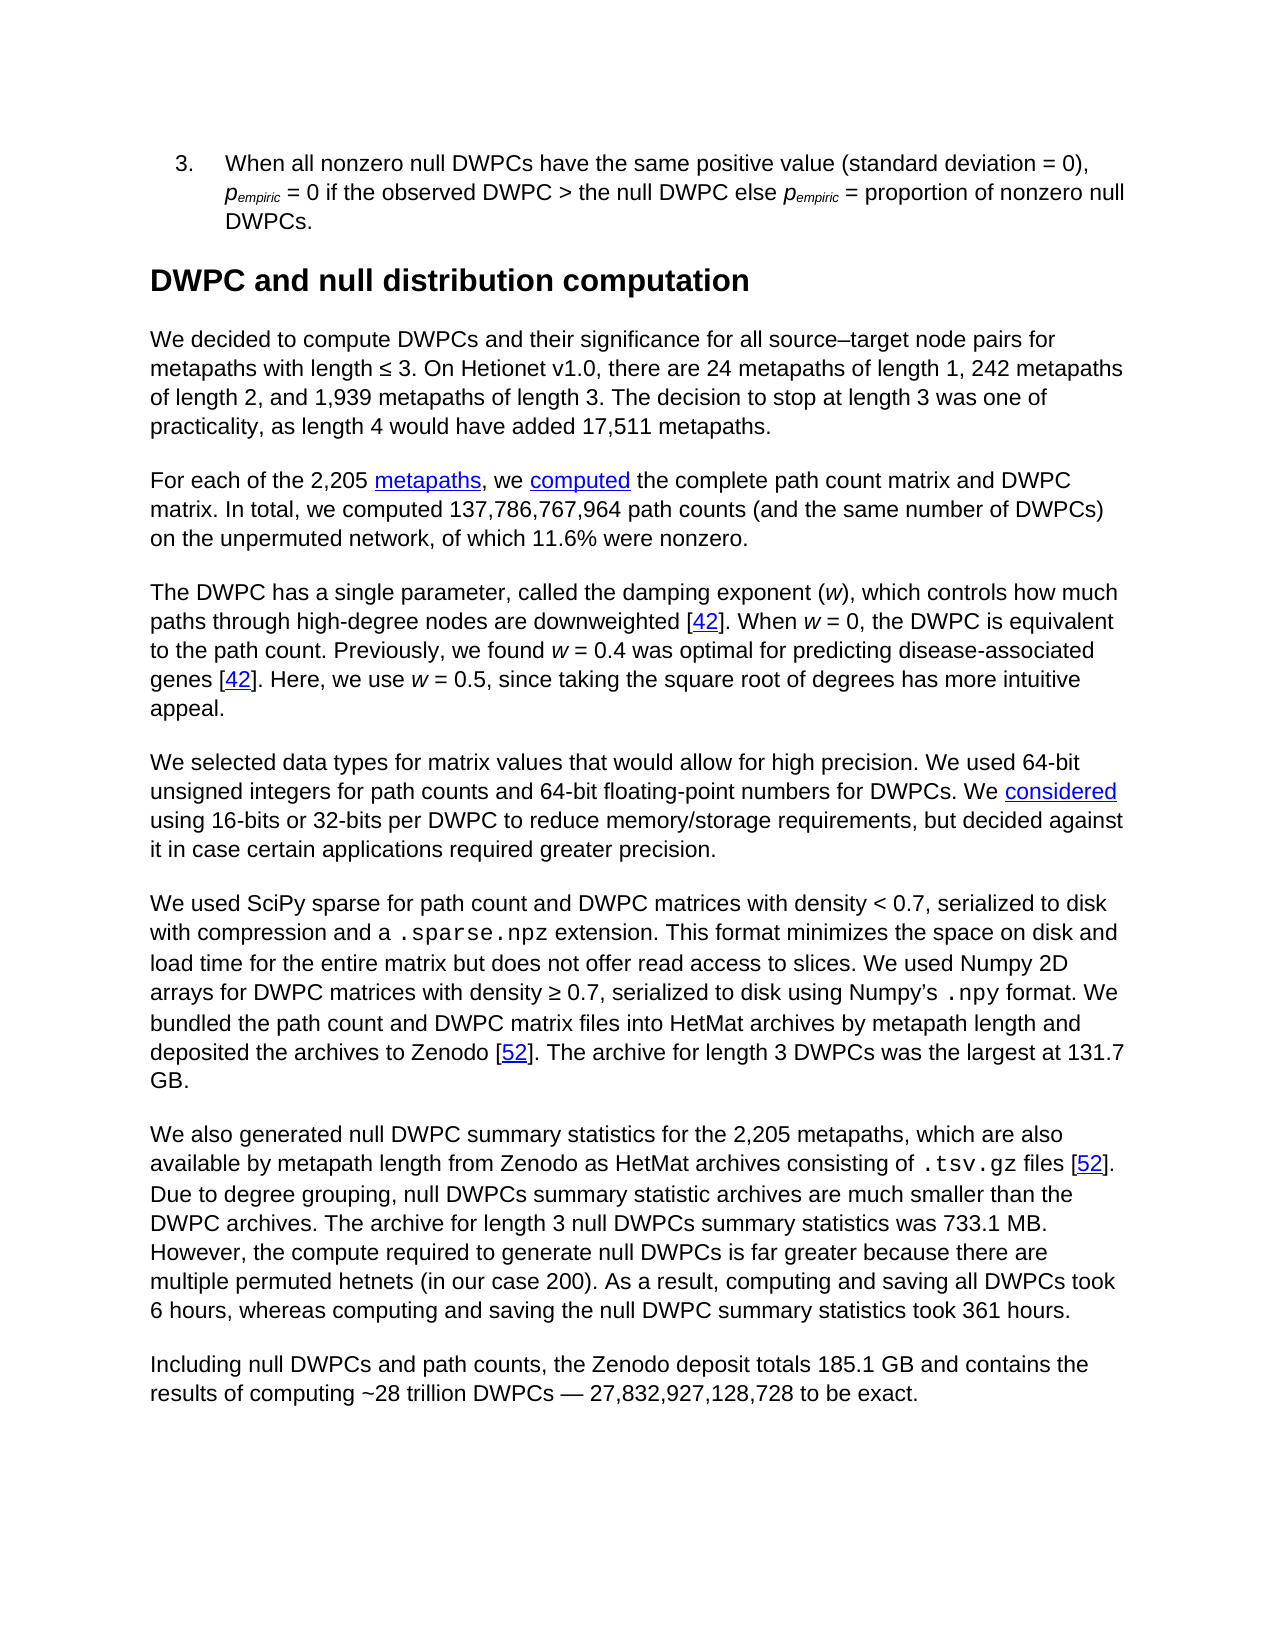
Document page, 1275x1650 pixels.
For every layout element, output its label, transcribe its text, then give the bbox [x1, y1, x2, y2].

text We used SciPy sparse for path count and DWPC matrices with density < 0.7, serialized to disk with compression and a .sparse.npz extension. This format minimizes the space on disk and load time for the entire matrix but does not offer read access to slices. We used Numpy 2D arrays for DWPC matrices with density ≥ 0.7, serialized to disk using Numpy’s .npy format. We bundled the path count and DWPC matrix files into HetMat archives by metapath length and deposited the archives to Zenodo [52]. The archive for length 3 DWPCs was the largest at 131.7 GB. [150, 890, 1125, 1094]
text We also generated null DWPC summary statistics for the 2,205 metapaths, which are also available by metapath length from Zenodo as HetMat archives consisting of .tsv.gz files [52]. Due to degree grouping, null DWPCs summary statistic archives are much smaller than the DWPC archives. The archive for length 3 null DWPCs summary statistics was 733.1 MB. However, the compute required to generate null DWPCs is far greater because there are multiple permuted hetnets (in our case 200). As a result, computing and saving all DWPCs took 6 hours, whereas computing and saving the null DWPC summary statistics took 361 hours. [150, 1121, 1125, 1323]
subtitle DWPC and null distribution computation [150, 262, 1125, 298]
list When all nonzero null DWPCs have the same positive value (standard deviation = 0), pempiric = 0 if the observed DWPC > the null DWPC else pempiric = proportion of nonzero null DWPCs. [175, 150, 1125, 234]
text We decided to compute DWPCs and their significance for all source–target node pairs for metapaths with length ≤ 3. On Hetionet v1.0, there are 24 metapaths of length 1, 242 metapaths of length 2, and 1,939 metapaths of length 3. The decision to stop at length 3 was one of practicality, as length 4 would have added 17,511 metapaths. [150, 326, 1125, 439]
text The DWPC has a single parameter, called the damping exponent (w), which controls how much paths through high-degree nodes are downweighted [42]. When w = 0, the DWPC is equivalent to the path count. Previously, we found w = 0.4 was optimal for predicting disease-associated genes [42]. Here, we use w = 0.5, since taking the square root of degrees has more intuitive appeal. [150, 579, 1125, 721]
text For each of the 2,205 metapaths, we computed the complete path count matrix and DWPC matrix. In total, we computed 137,786,767,964 path counts (and the same number of DWPCs) on the unpermuted network, of which 11.6% were nonzero. [150, 467, 1125, 551]
text Including null DWPCs and path counts, the Zenodo deposit totals 185.1 GB and contains the results of computing ~28 trillion DWPCs — 27,832,927,128,728 to be exact. [150, 1351, 1125, 1406]
text We selected data types for matrix values that would allow for high precision. We used 64-bit unsigned integers for path counts and 64-bit floating-point numbers for DWPCs. We considered using 16-bits or 32-bits per DWPC to reduce memory/storage requirements, but decided against it in case certain applications required greater precision. [150, 749, 1125, 862]
